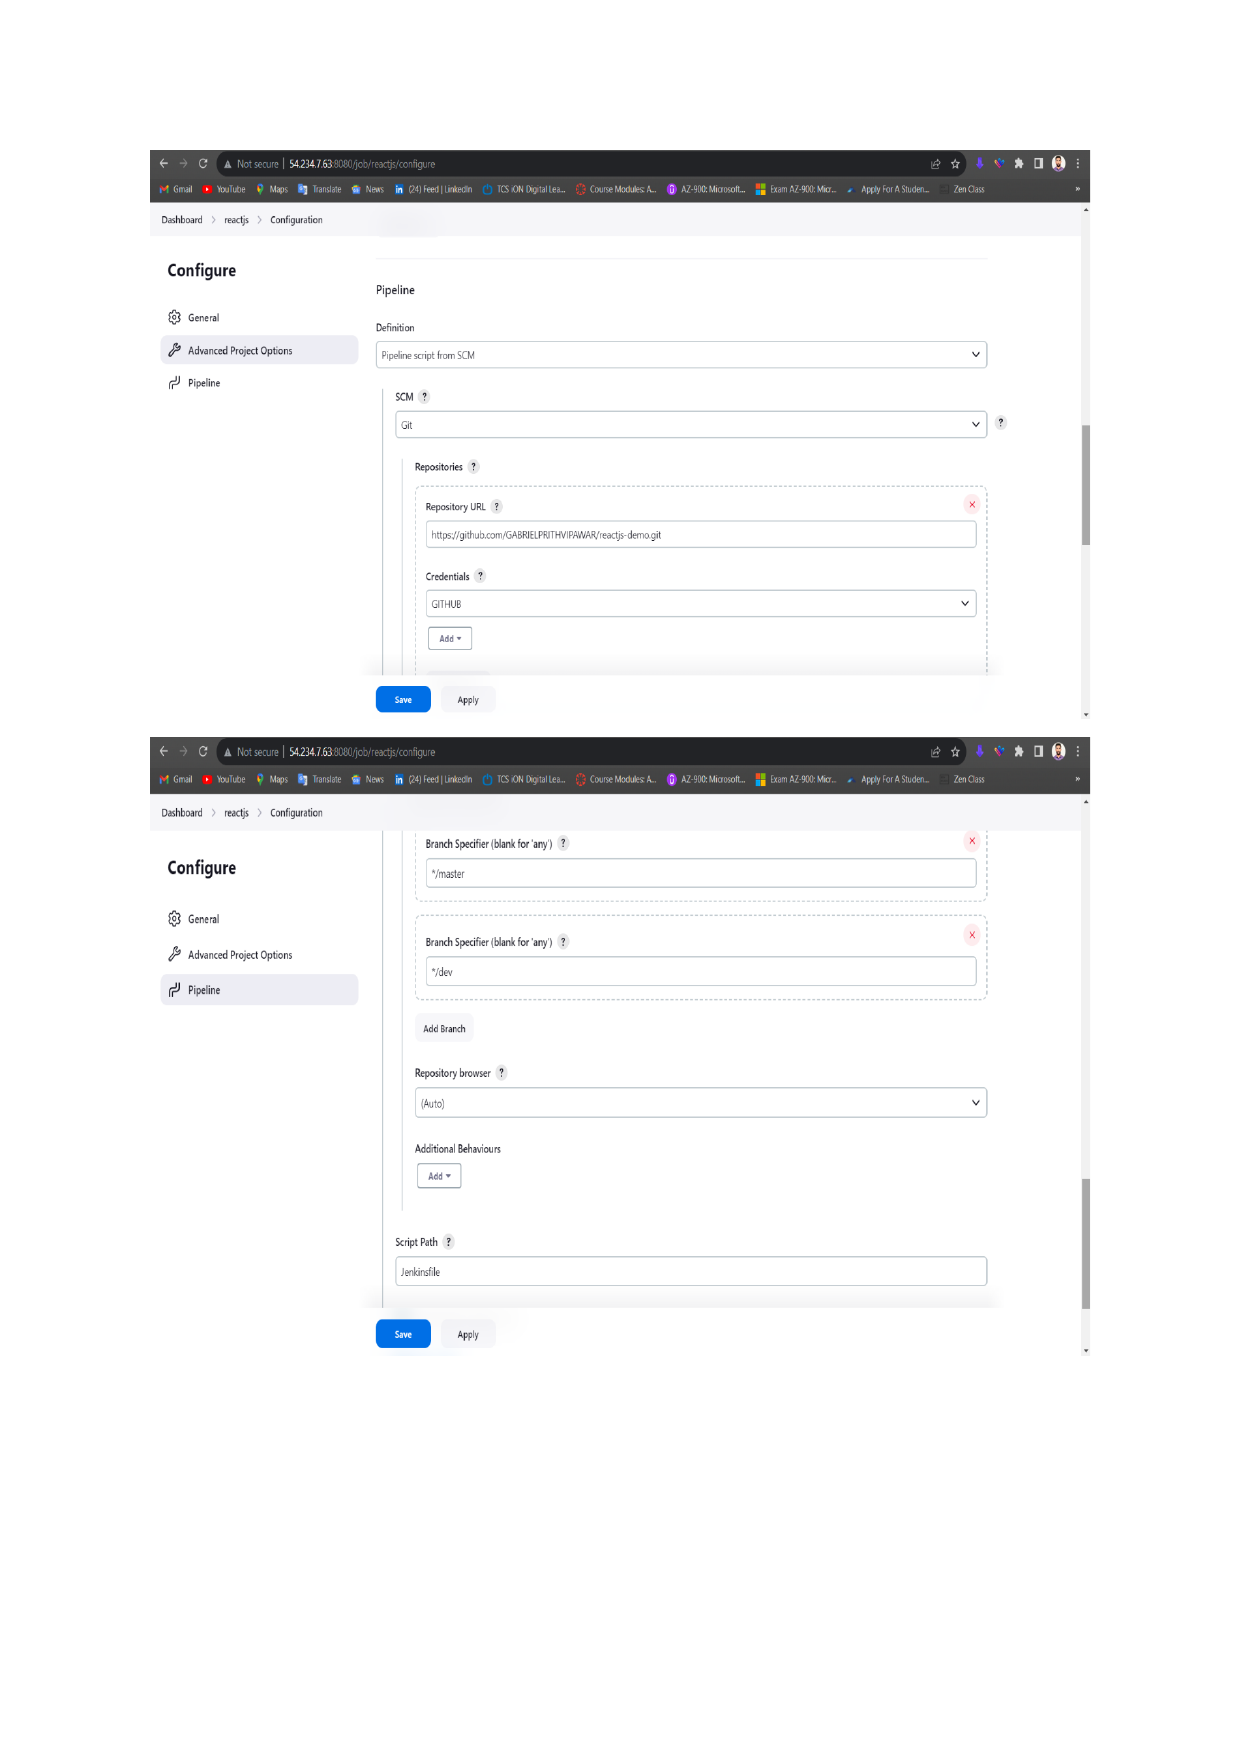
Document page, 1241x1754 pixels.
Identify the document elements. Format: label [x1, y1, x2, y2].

picture [150, 150, 1091, 719]
picture [150, 737, 1091, 1356]
